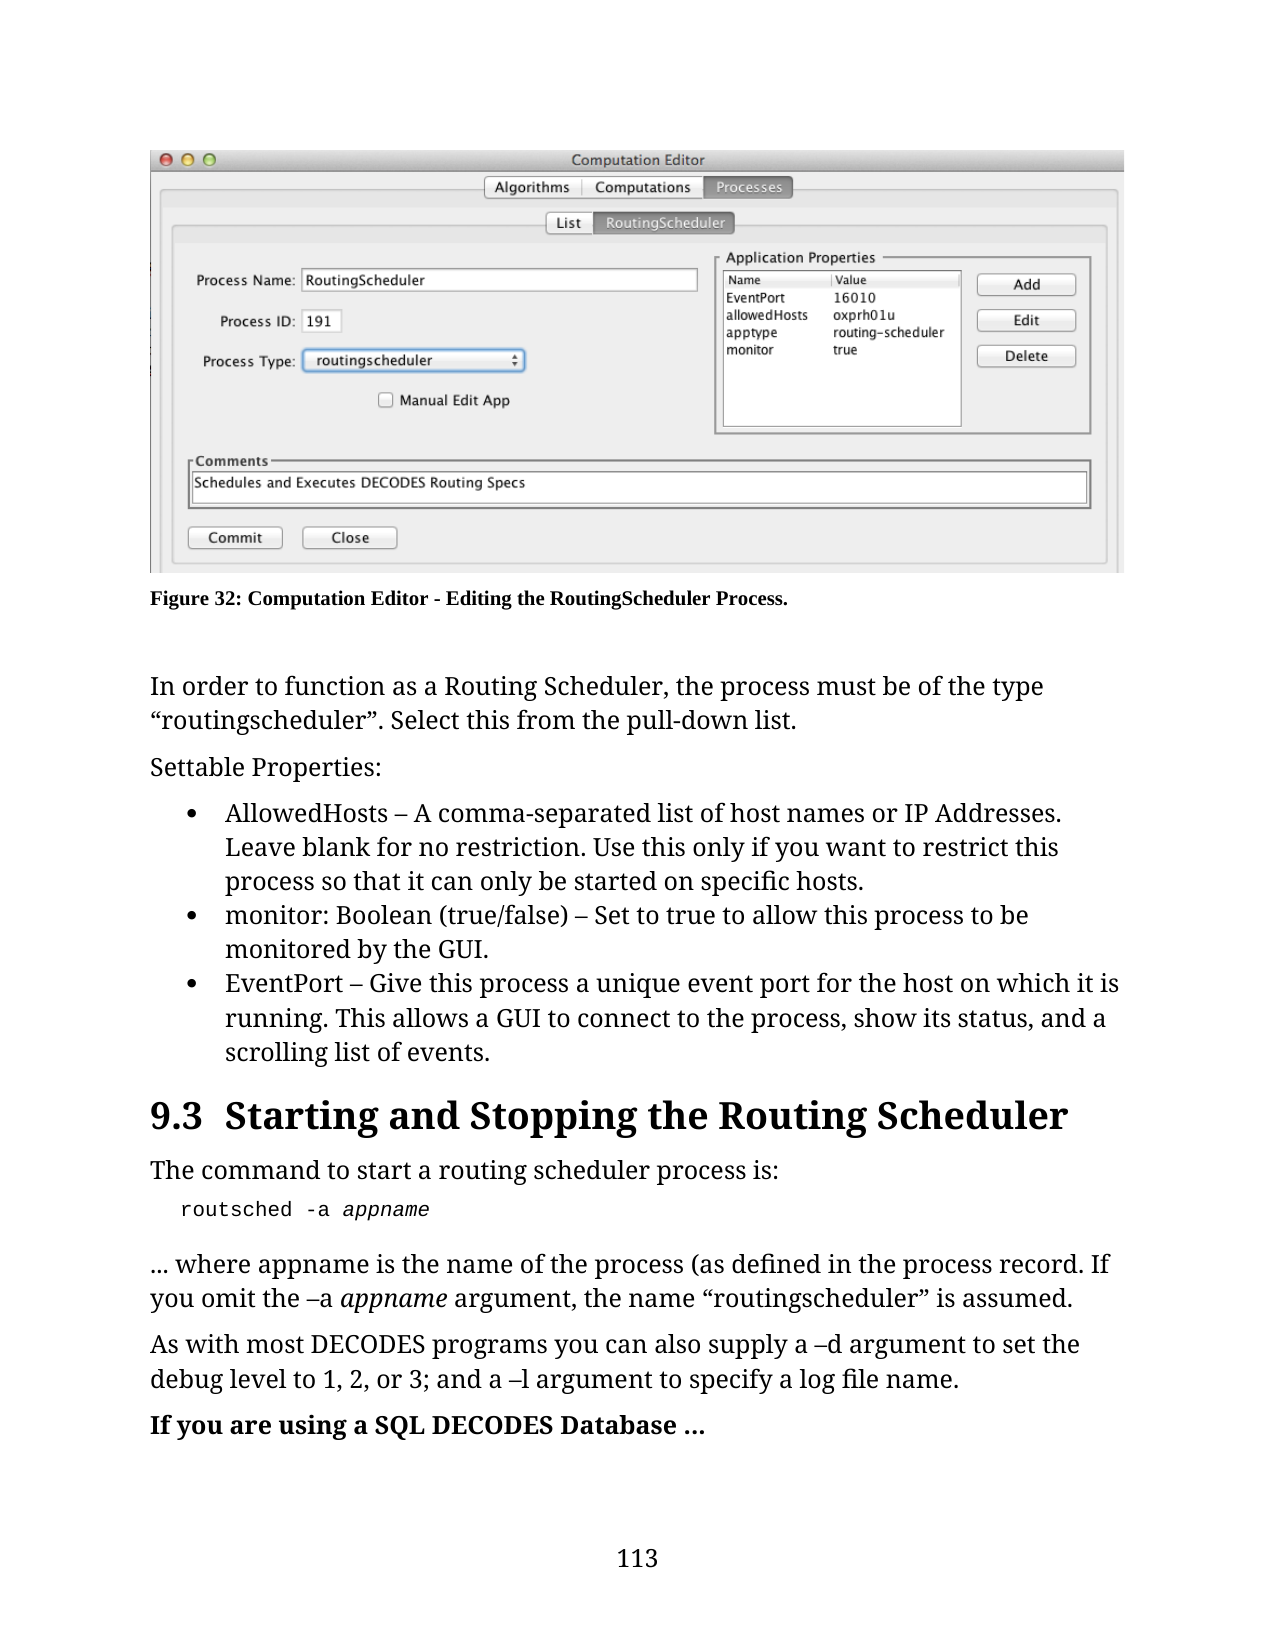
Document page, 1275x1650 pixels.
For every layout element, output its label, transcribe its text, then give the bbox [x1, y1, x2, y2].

text ... where appname is the name of the process (as defined in the process record. If you omit the –a appname argument, the name “routingscheduler” is assumed. [150, 1247, 1125, 1315]
text The command to start a routing scheduler process is: [150, 1153, 1125, 1187]
picture [150, 150, 1125, 573]
text If you are using a SQL DECODES Database ... [150, 1408, 1125, 1442]
text As with most DECODES programs you can also supply a –d argument to set the debug level to 1, 2, or 3; and a –l argument to specify a log file name. [150, 1327, 1125, 1395]
text routsched -a appname [180, 1199, 1125, 1223]
list EventPort – Give this process a unique event port for the host on which it is running. This allows a GUI to connect to the process, show its status, and a scrolling list of events. [187, 966, 1125, 1068]
subtitle Starting and Stopping the Routing Scheduler [150, 1089, 1125, 1140]
text In order to function as a Routing Scheduler, the process must be of the type “routingscheduler”. Select this from the pull-down list. [150, 669, 1125, 737]
list AllowedHosts – A comma-separated list of host names or IP Addresses. Leave blank for no restriction. Use this only if you want to restrict this process so that it can only be started on specific hosts. [187, 796, 1125, 898]
list monitor: Boolean (true/false) – Set to true to allow this process to be monitored by the GUI. [187, 898, 1125, 966]
text Settable Properties: [150, 749, 1125, 783]
